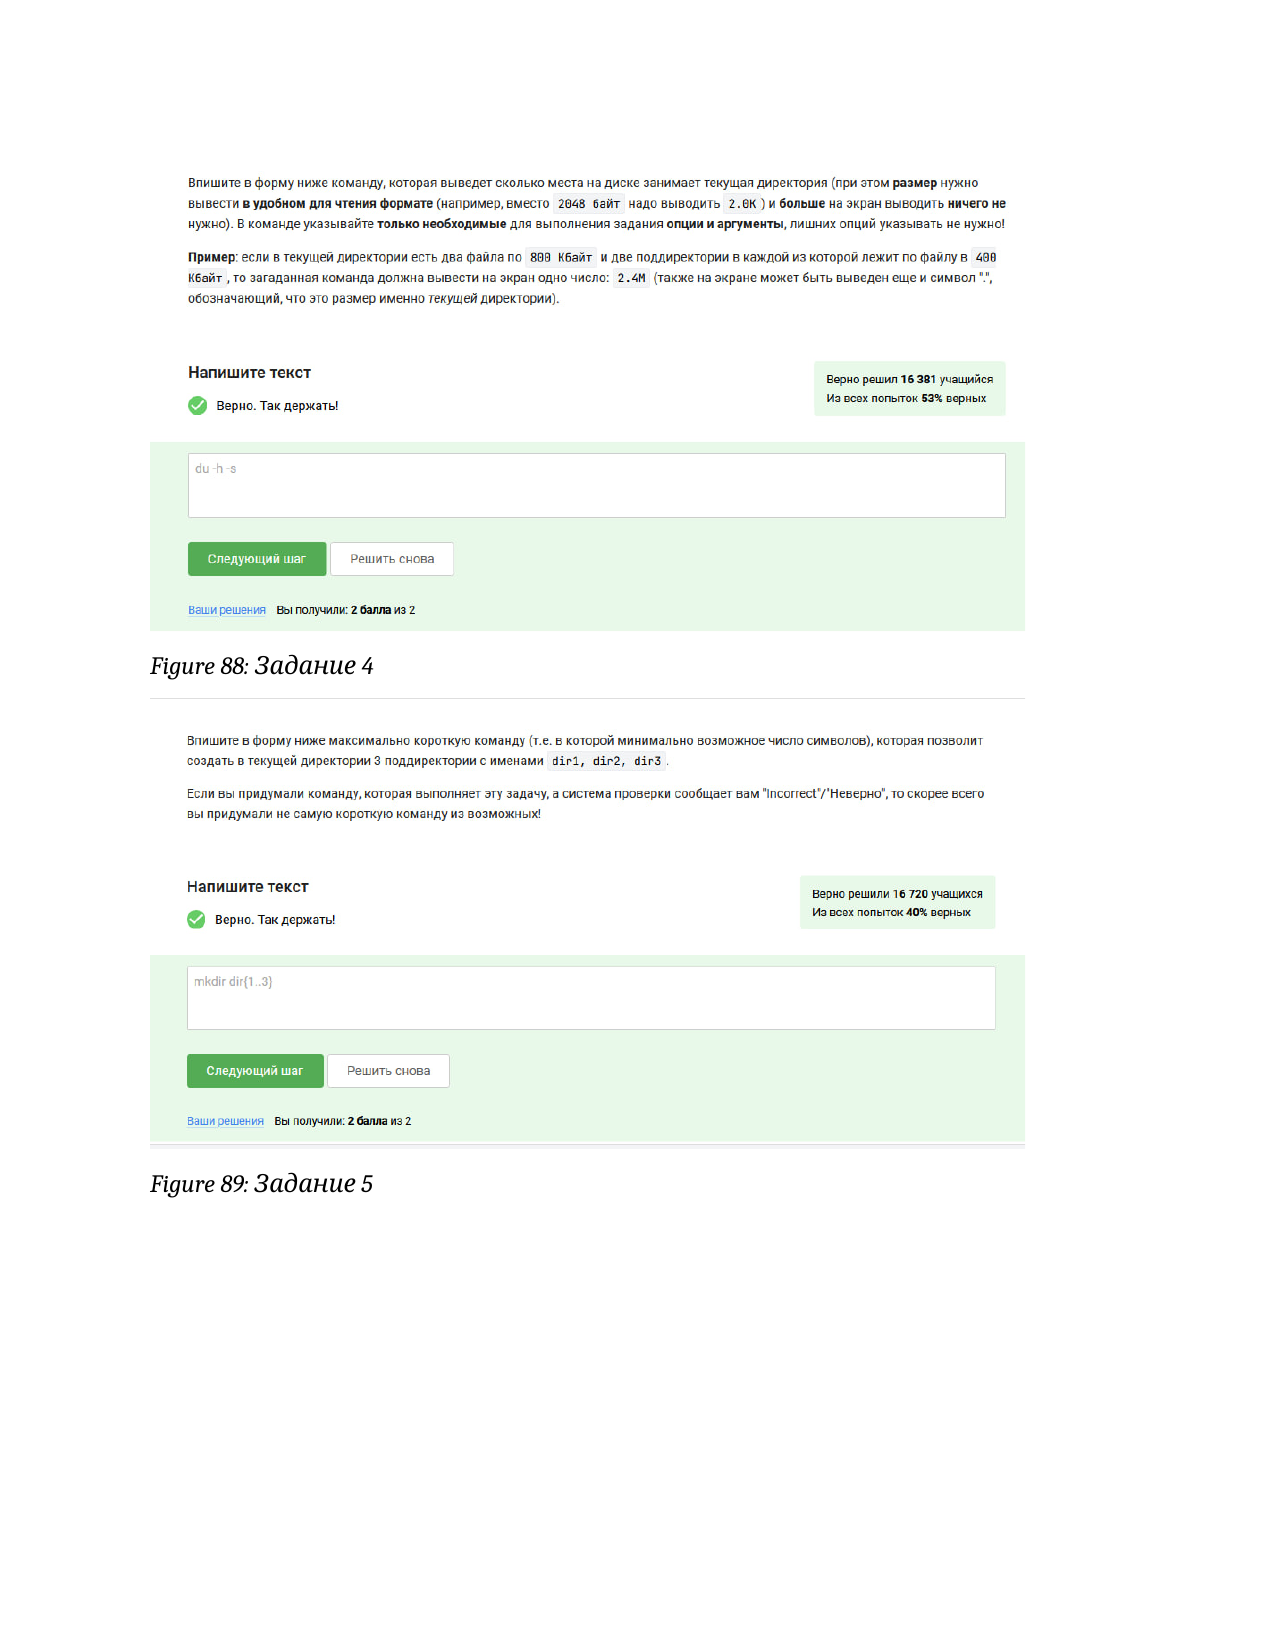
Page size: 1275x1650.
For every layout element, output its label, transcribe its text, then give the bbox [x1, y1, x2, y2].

text Figure 89: Задание 5 [150, 1170, 1125, 1198]
picture [150, 693, 1025, 1149]
picture [150, 150, 1025, 632]
text Figure 88: Задание 4 [150, 652, 1125, 681]
